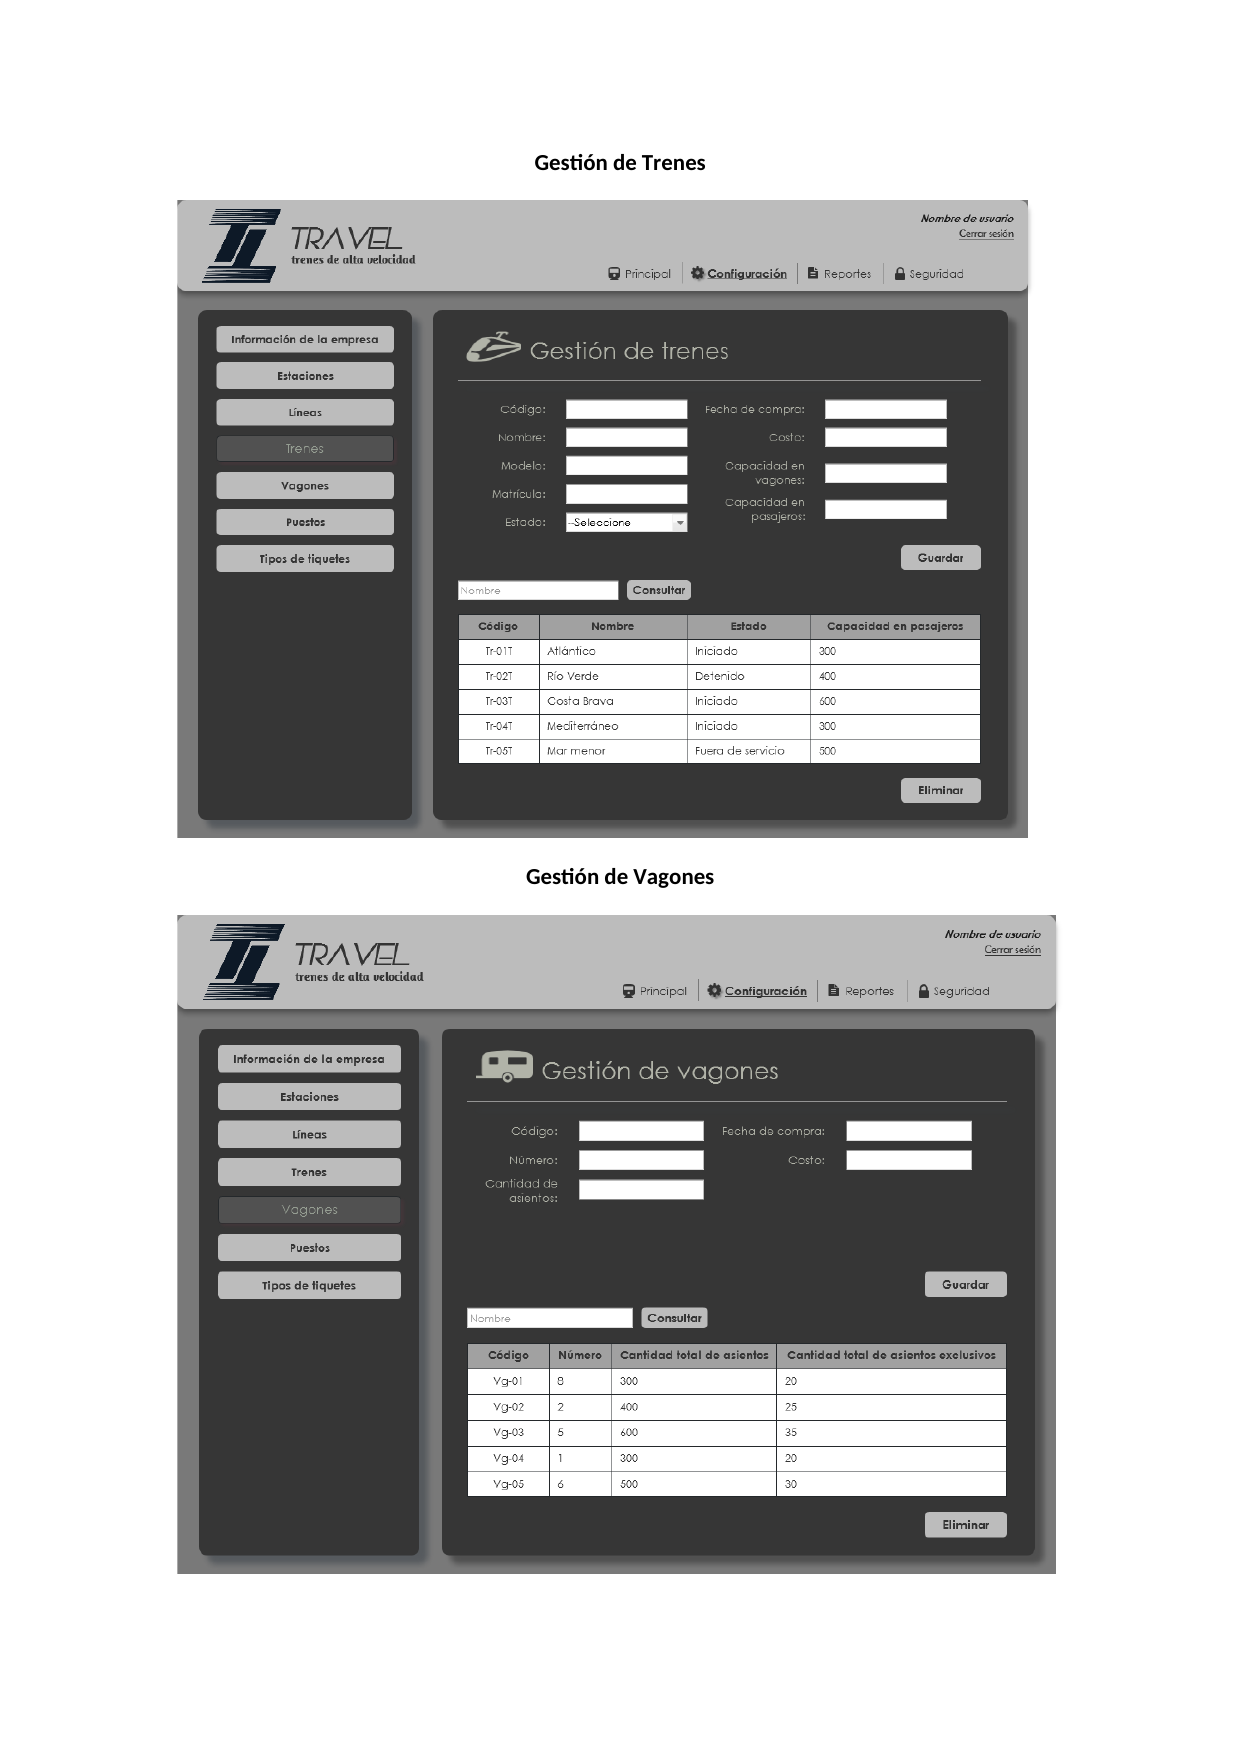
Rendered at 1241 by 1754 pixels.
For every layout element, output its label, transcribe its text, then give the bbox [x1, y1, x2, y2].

picture [177, 200, 1035, 838]
picture [177, 915, 1064, 1574]
text Gestión de Vagones [177, 862, 1063, 891]
text Gestión de Trenes [177, 148, 1063, 176]
